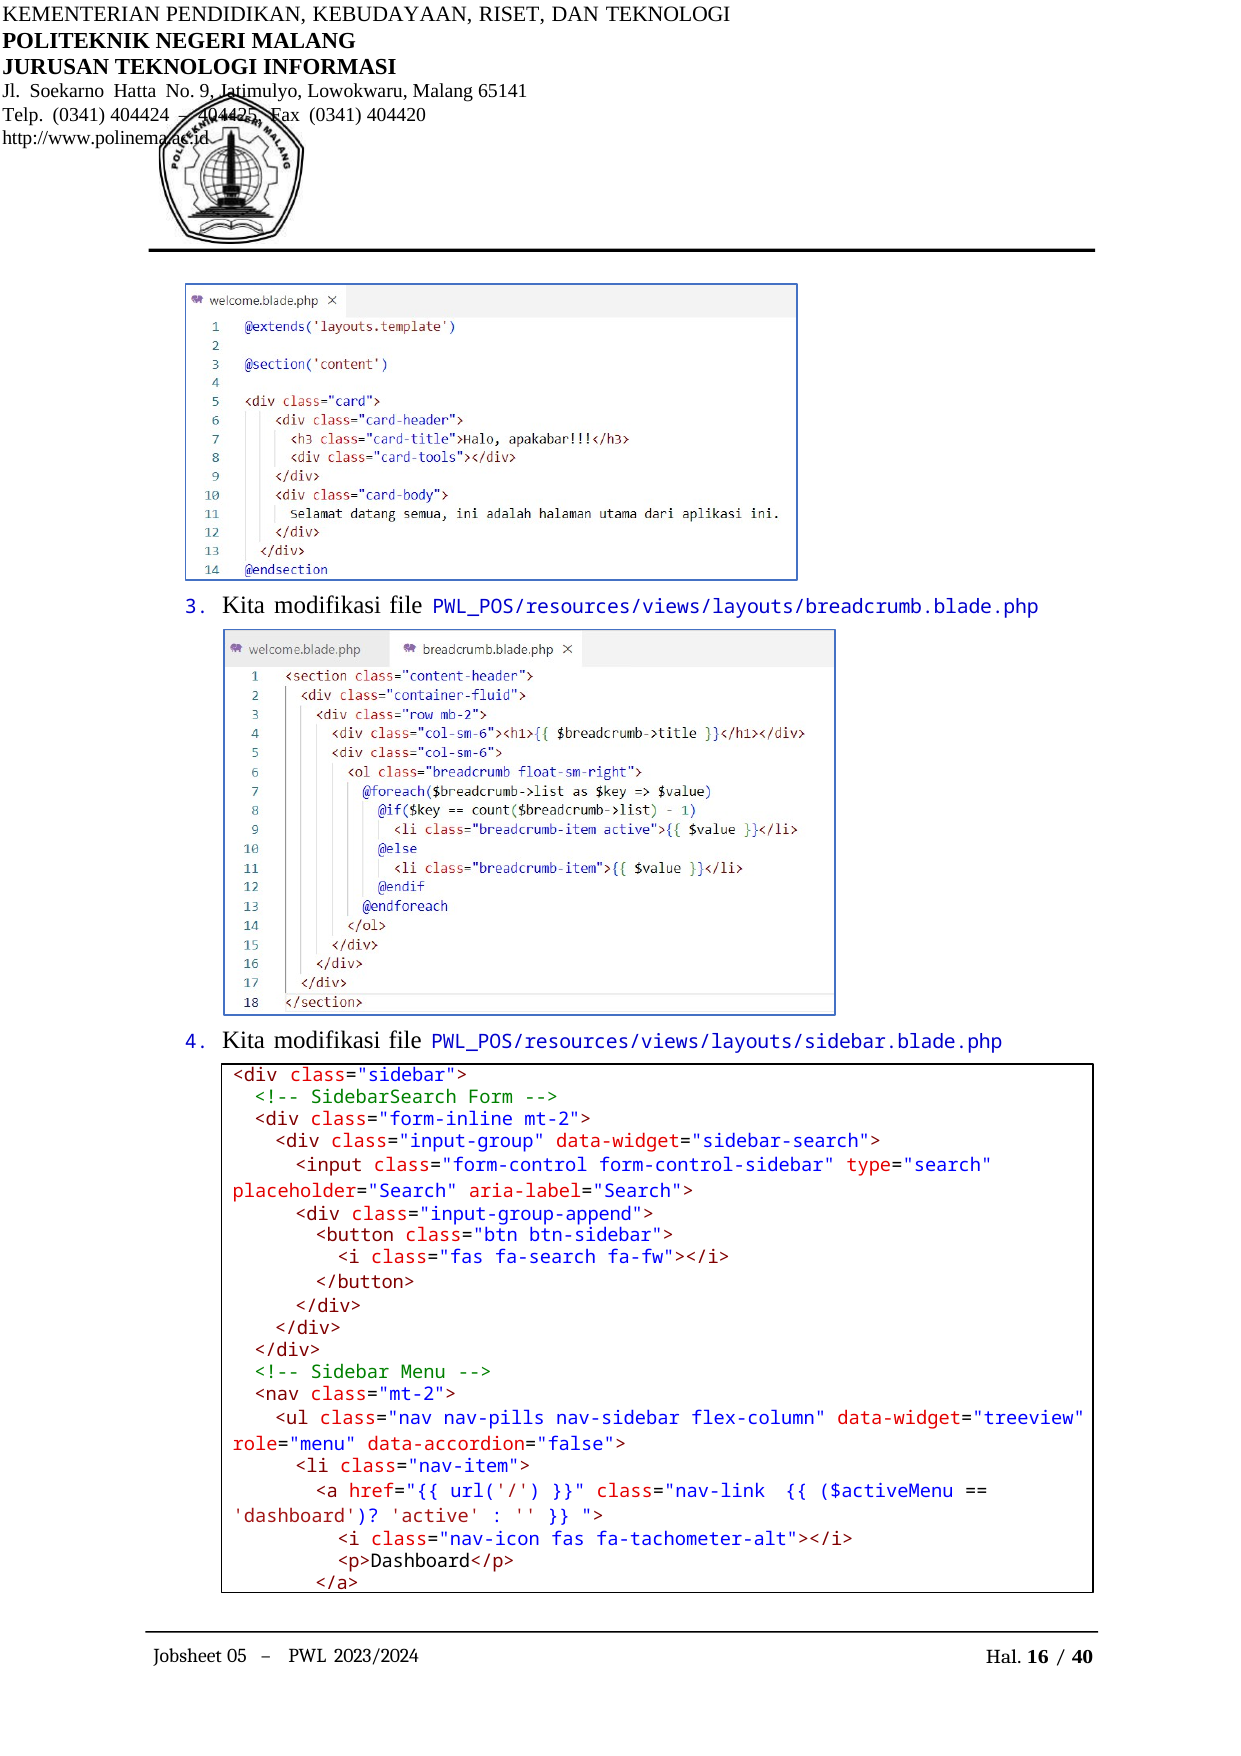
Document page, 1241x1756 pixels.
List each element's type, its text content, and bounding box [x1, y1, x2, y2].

picture [225, 630, 834, 636]
picture [158, 92, 306, 244]
picture [191, 285, 796, 577]
list Kita modifikasi file PWL_POS/resources/views/layouts/sidebar.blade.php [184, 636, 1107, 1054]
list Kita modifikasi file PWL_POS/resources/views/layouts/breadcrumb.blade.php [184, 590, 1107, 619]
